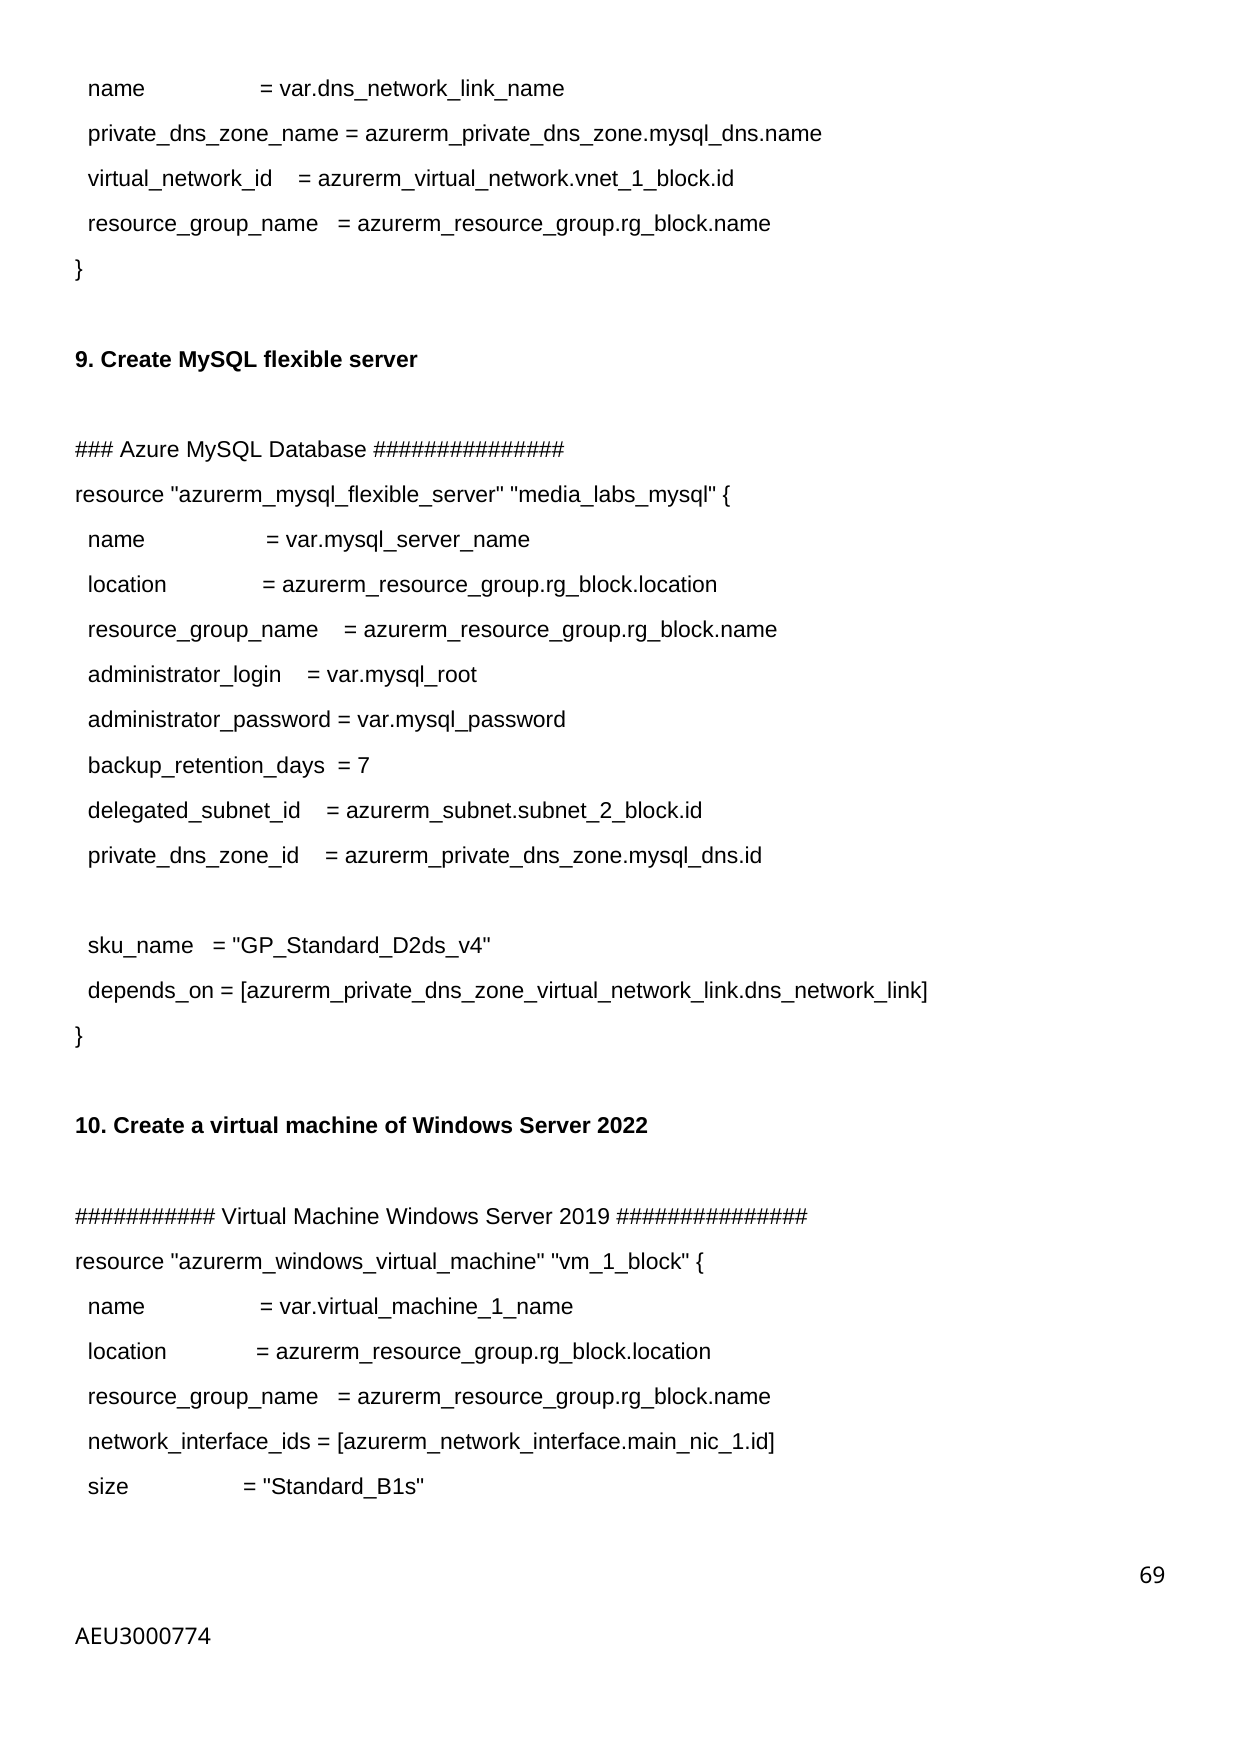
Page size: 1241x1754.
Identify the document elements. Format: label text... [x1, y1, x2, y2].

text size = "Standard_B1s" [75, 1473, 1165, 1499]
text private_dns_zone_name = azurerm_private_dns_zone.mysql_dns.name [75, 120, 1165, 146]
text name = var.dns_network_link_name [75, 75, 1165, 101]
text resource "azurerm_windows_virtual_machine" "vm_1_block" { [75, 1248, 1165, 1274]
text name = var.mysql_server_name [75, 526, 1165, 552]
text 10. Create a virtual machine of Windows Server 2022 [75, 1112, 1165, 1139]
text resource_group_name = azurerm_resource_group.rg_block.name [75, 616, 1165, 643]
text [75, 210, 1165, 237]
text sku_name = "GP_Standard_D2ds_v4" [75, 932, 1165, 958]
text } [75, 1022, 1165, 1048]
text private_dns_zone_id = azurerm_private_dns_zone.mysql_dns.id [75, 842, 1165, 868]
text resource_group_name = azurerm_resource_group.rg_block.name [75, 1383, 1165, 1409]
text location = azurerm_resource_group.rg_block.location [75, 1338, 1165, 1364]
text network_interface_ids = [azurerm_network_interface.main_nic_1.id] [75, 1428, 1165, 1454]
text } [75, 255, 1165, 282]
text virtual_network_id = azurerm_virtual_network.vnet_1_block.id [75, 165, 1165, 192]
text backup_retention_days = 7 [75, 752, 1165, 778]
text ### Azure MySQL Database ############### [75, 436, 1165, 462]
text 9. Create MySQL flexible server [75, 346, 1165, 372]
text name = var.virtual_machine_1_name [75, 1293, 1165, 1319]
text delegated_subnet_id = azurerm_subnet.subnet_2_block.id [75, 797, 1165, 823]
text administrator_login = var.mysql_root [75, 661, 1165, 688]
text location = azurerm_resource_group.rg_block.location [75, 571, 1165, 597]
text ########### Virtual Machine Windows Server 2019 ############### [75, 1203, 1165, 1229]
text resource "azurerm_mysql_flexible_server" "media_labs_mysql" { [75, 481, 1165, 507]
text depends_on = [azurerm_private_dns_zone_virtual_network_link.dns_network_link] [75, 977, 1165, 1003]
text administrator_password = var.mysql_password [75, 706, 1165, 733]
